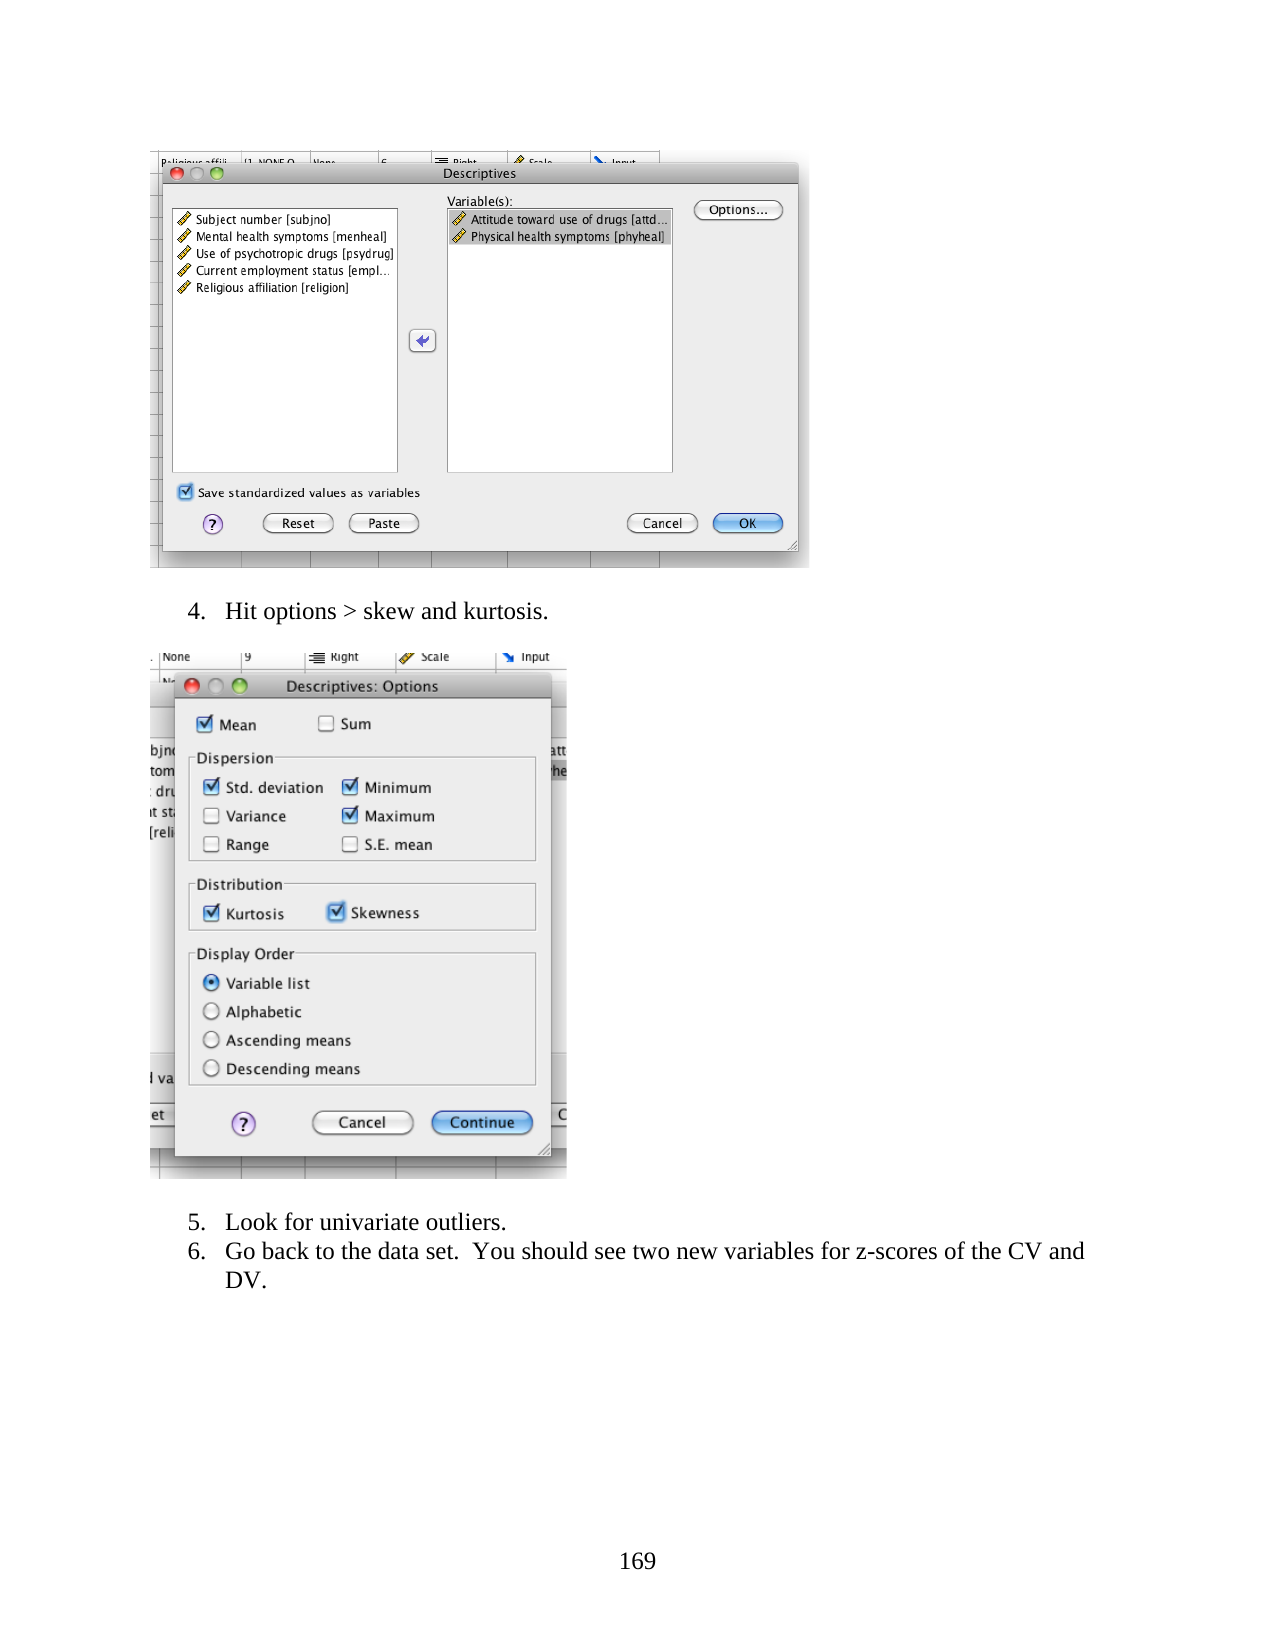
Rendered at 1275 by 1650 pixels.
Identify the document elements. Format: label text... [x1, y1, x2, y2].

list Go back to the data set. You should see two new variables for z-scores of the CV and DV. [187, 1236, 1125, 1294]
picture [150, 150, 810, 568]
list Look for univariate outliers. [187, 1207, 1125, 1236]
picture [150, 653, 567, 1179]
list Hit options > skew and kurtosis. [187, 596, 1125, 625]
